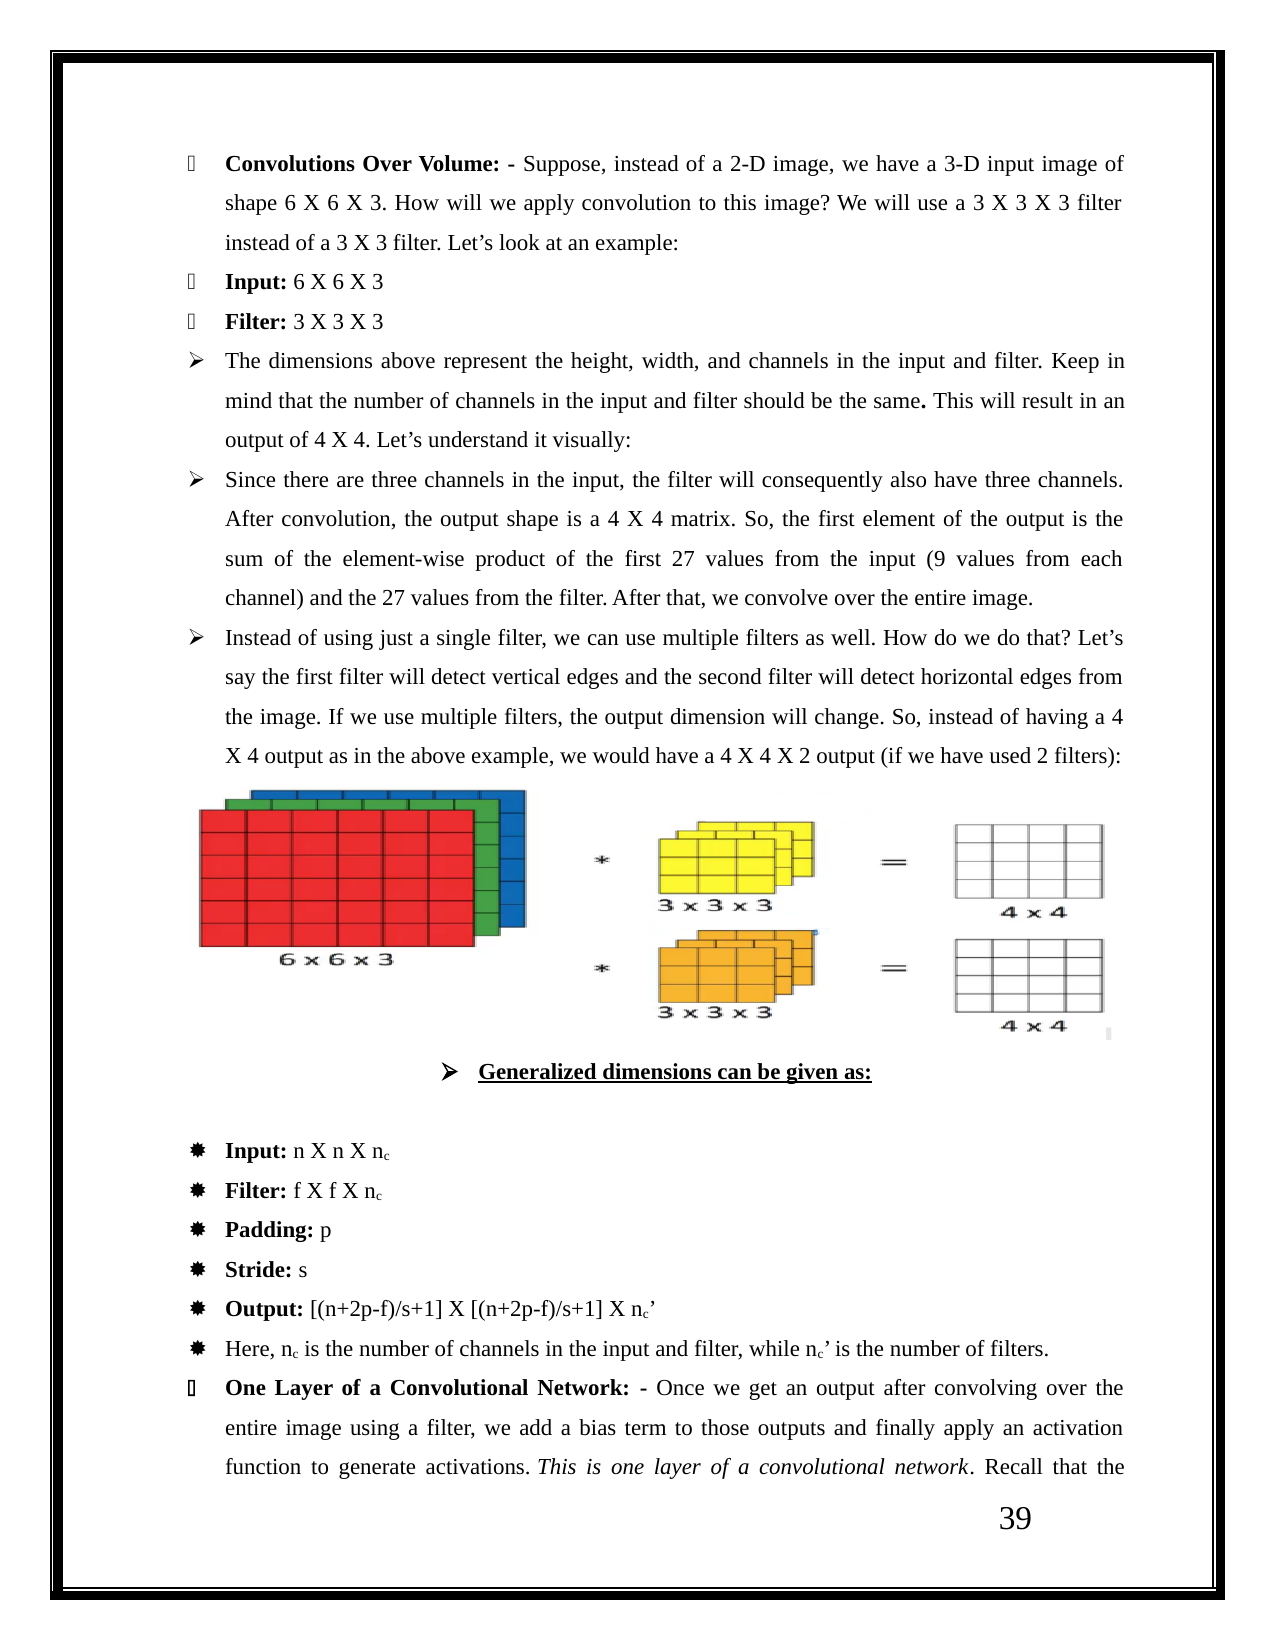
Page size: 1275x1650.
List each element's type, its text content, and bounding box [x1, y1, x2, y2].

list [187, 1374, 1125, 1479]
list Convolutions Over Volume: - Suppose, instead of a 2-D image, we have a 3-D input image of shape 6 X 6 X 3. How will we apply convolution to this image? We will use a 3 X 3 X 3 filter instead of a 3 X 3 filter. Let’s look at an example: [187, 150, 1125, 255]
list Instead of using just a single filter, we can use multiple filters as well. How do we do that? Let’s say the first filter will detect vertical edges and the second filter will detect horizontal edges from the image. If we use multiple filters, the output dimension will change. So, instead of having a 4 X 4 output as in the above example, we would have a 4 X 4 X 2 output (if we have used 2 filters): [187, 624, 1125, 768]
list Padding: p [187, 1216, 1125, 1243]
list Input: 6 X 6 X 3 [187, 268, 1125, 295]
list Since there are three channels in the input, the filter will consequently also have three channels. After convolution, the output shape is a 4 X 4 matrix. So, the first element of the output is the sum of the element-wise product of the first 27 values from the input (9 values from each channel) and the 27 values from the filter. After that, we convolve over the entire image. [187, 466, 1125, 611]
list Generalized dimensions can be given as: [187, 1058, 1125, 1085]
list Here, nc is the number of channels in the input and filter, while nc’ is the number of filters. [187, 1335, 1125, 1361]
list Stride: s [187, 1256, 1125, 1282]
list The dimensions above represent the height, width, and channels in the input and filter. Keep in mind that the number of channels in the input and filter should be the same. This will result in an output of 4 X 4. Let’s understand it visually: [187, 347, 1125, 453]
picture [186, 781, 1112, 1040]
list Filter: f X f X nc [187, 1177, 1125, 1203]
list Output: [(n+2p-f)/s+1] X [(n+2p-f)/s+1] X nc’ [187, 1295, 1125, 1322]
list Input: n X n X nc [187, 1137, 1125, 1164]
list Filter: 3 X 3 X 3 [187, 308, 1125, 334]
